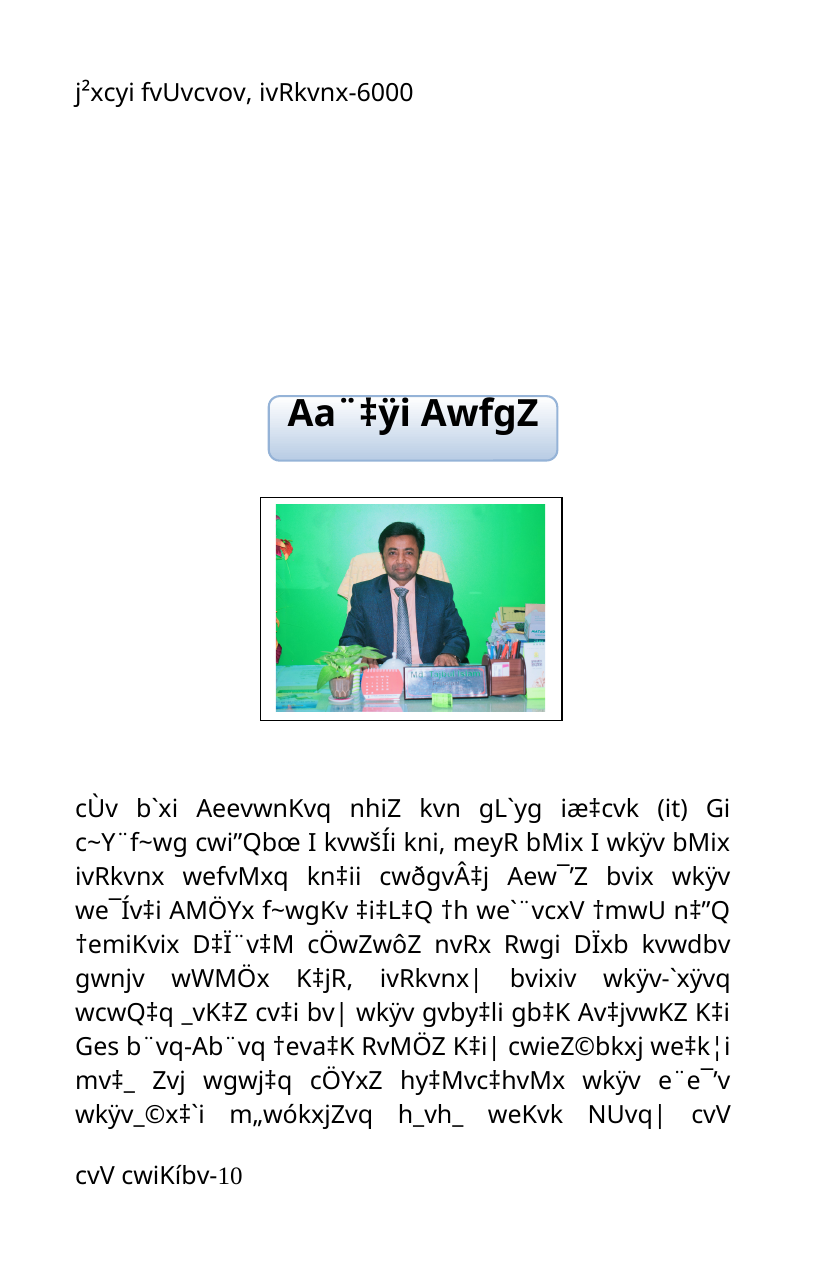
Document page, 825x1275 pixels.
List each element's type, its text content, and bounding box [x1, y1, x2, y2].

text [75, 790, 731, 1131]
text j²xcyi fvUvcvov, ivRkvnx-6000 [75, 75, 731, 109]
picture [275, 504, 546, 712]
